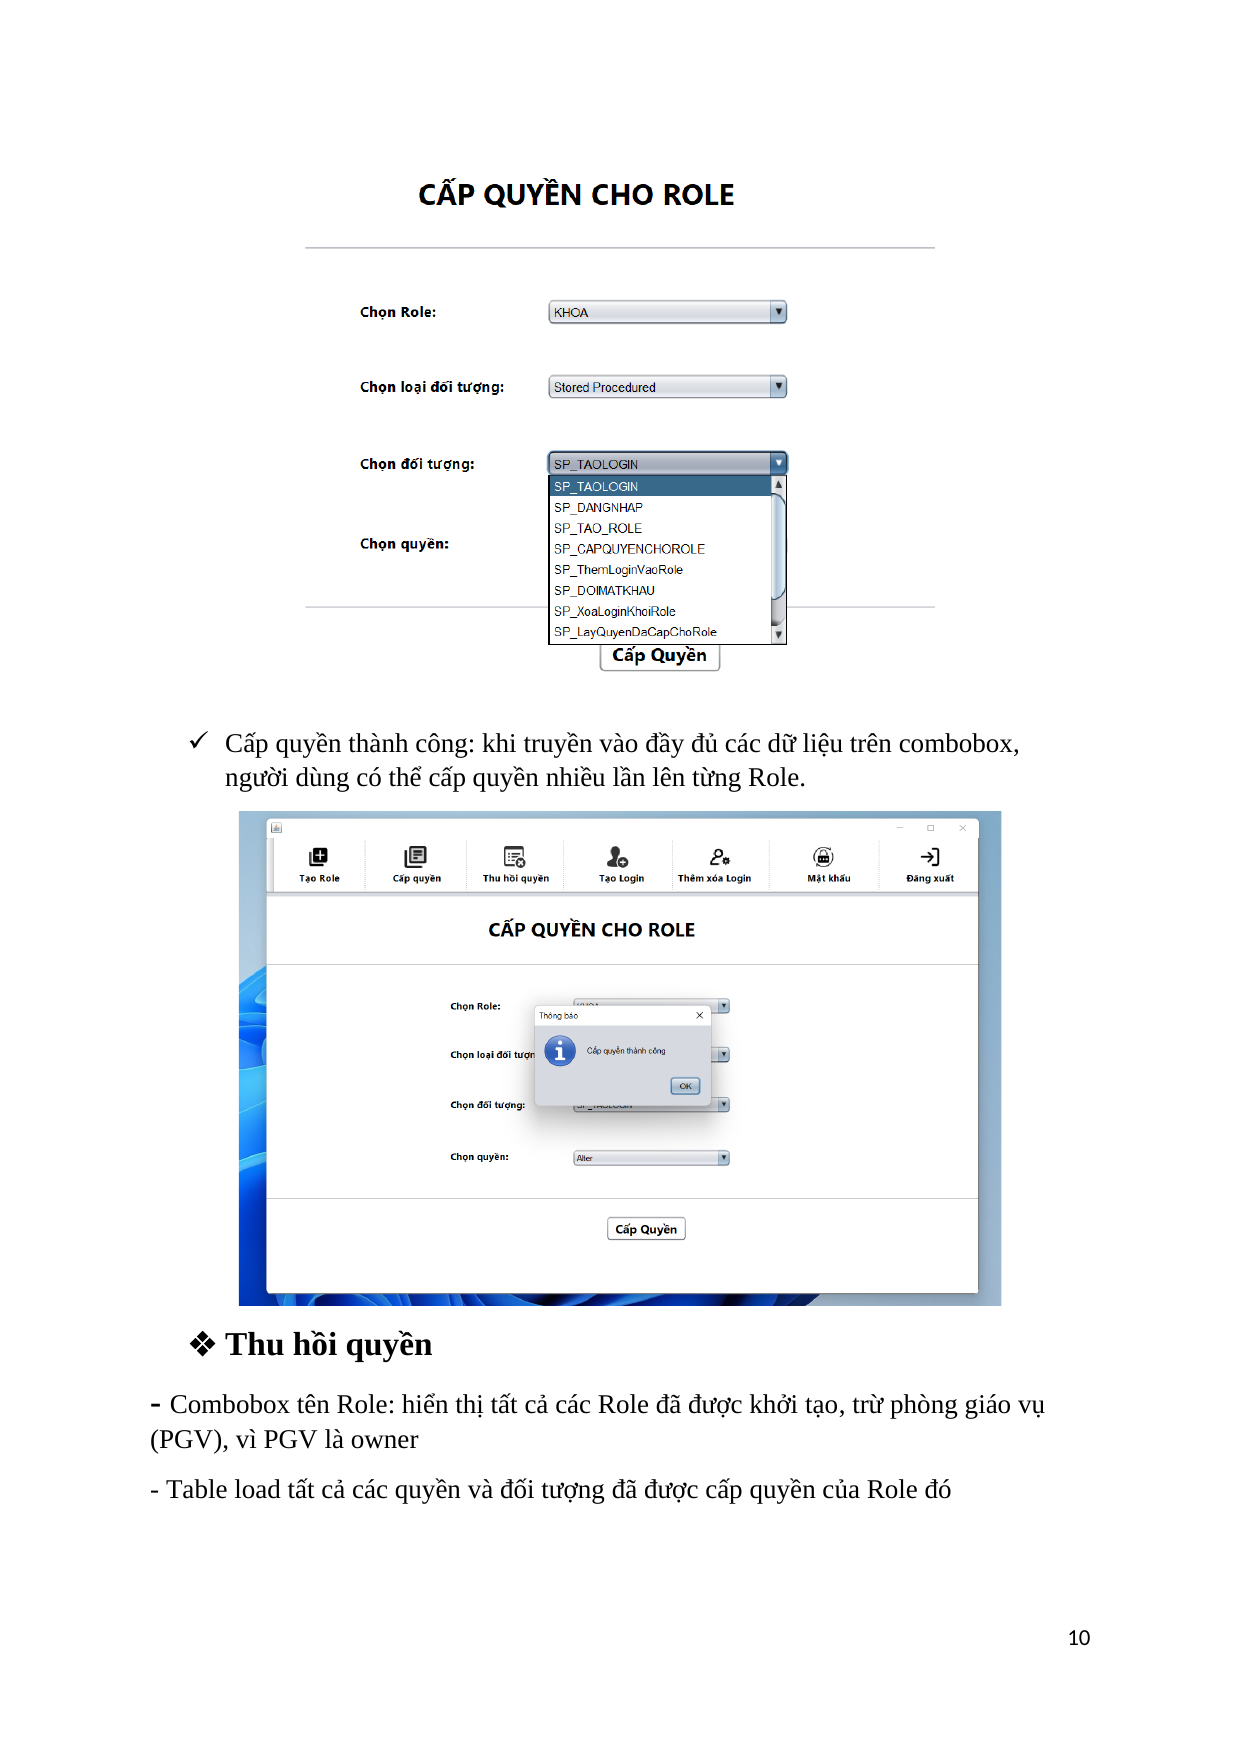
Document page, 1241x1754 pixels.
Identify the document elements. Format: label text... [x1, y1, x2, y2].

list Thu hồi quyền [187, 1324, 1090, 1363]
text - Table load tất cả các quyền và đối tượng đã được cấp quyền của Role đó [150, 1473, 1090, 1504]
picture [238, 811, 1002, 1306]
text - Combobox tên Role: hiển thị tất cả các Role đã được khởi tạo, trừ phòng giáo vụ (PGV), vì PGV là owner [150, 1382, 1090, 1454]
list Cấp quyền thành công: khi truyền vào đầy đủ các dữ liệu trên combobox, người dùng có thể cấp quyền nhiều lần lên từng Role. [187, 727, 1090, 792]
picture [305, 150, 935, 709]
